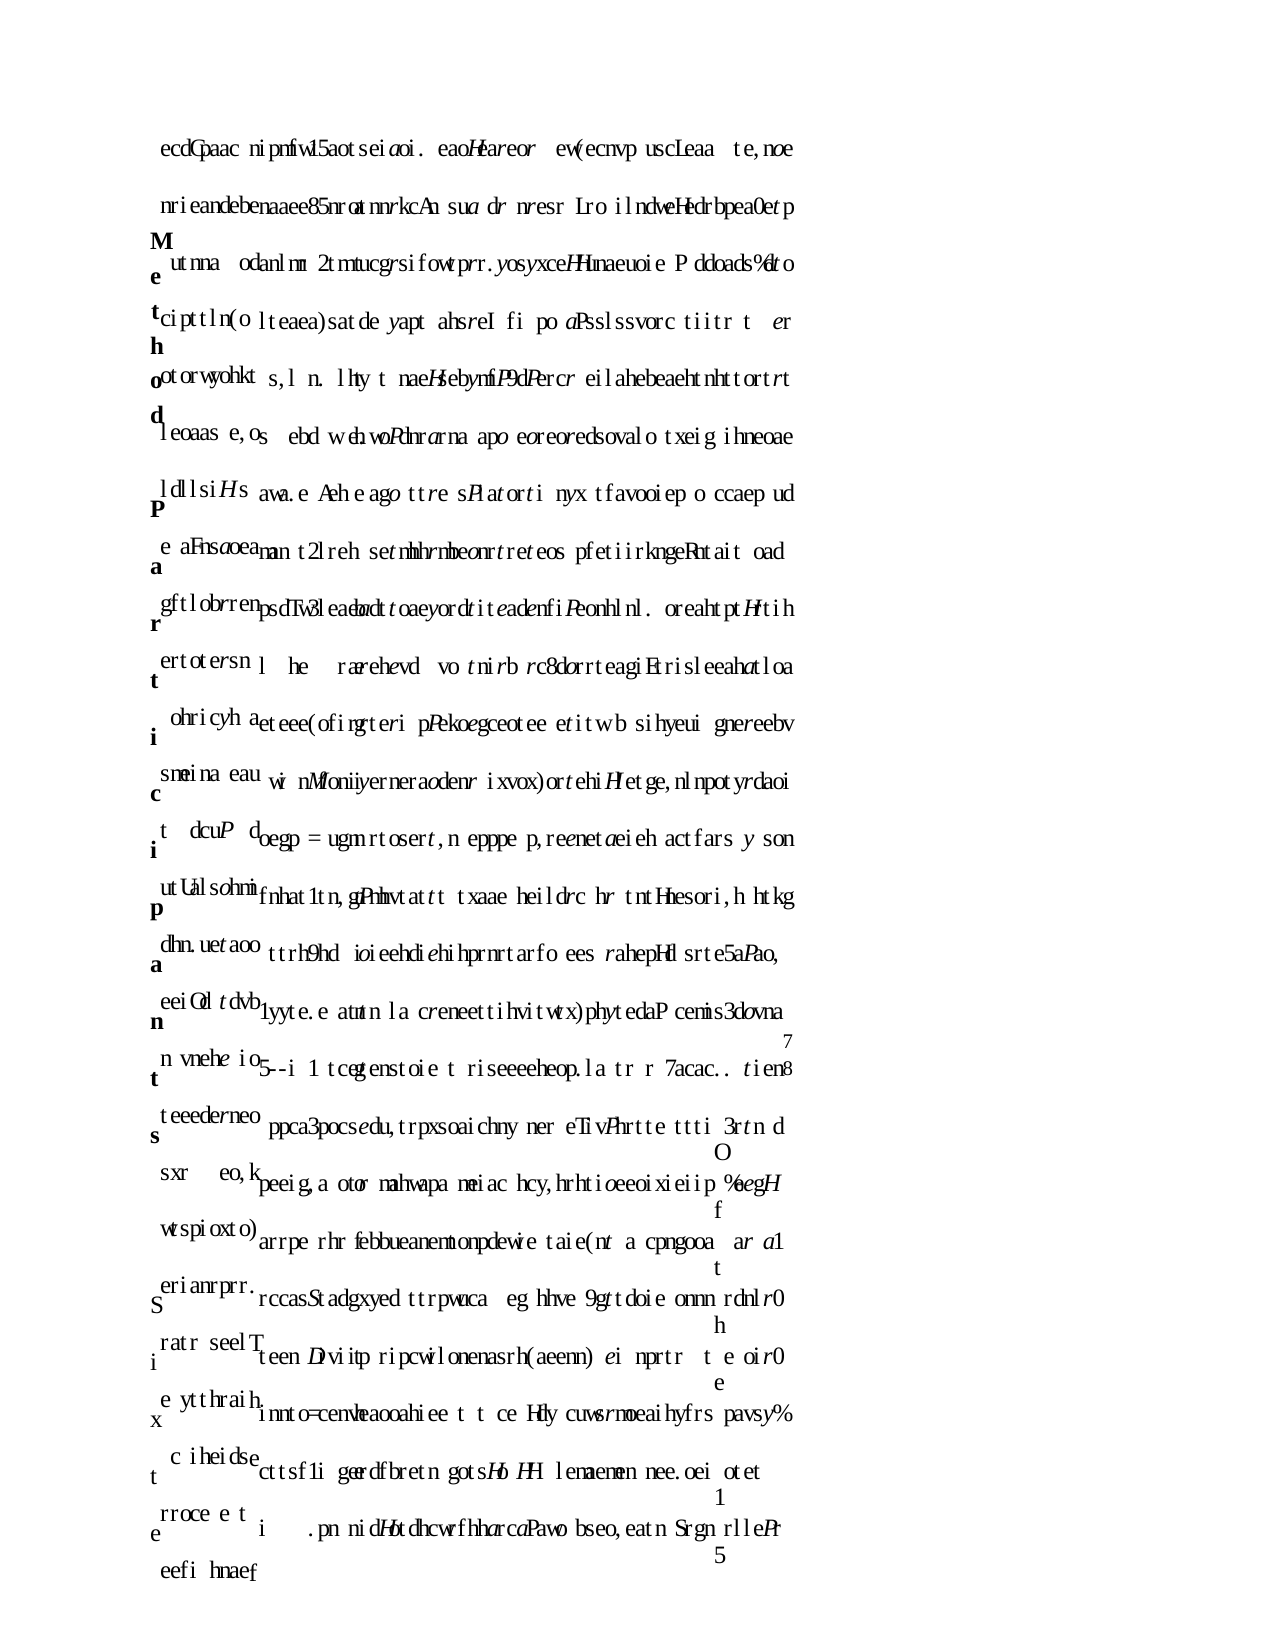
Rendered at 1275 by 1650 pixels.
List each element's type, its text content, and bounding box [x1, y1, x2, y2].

text Participants Sixteen college students were recruited from the extra credit pool at the University of Central Florida. One participant was not included in the analysis because he or she had no Harry Potter experience (he or she had not read a book, seen a movie, or listened to an audiobook). [150, 111, 258, 1589]
text Of the 15 participants, 53.3% reported that they had read at least one Harry Potter novel, 0% reported having listened to at least one Harry Potter audiobook, and 100% reported having [713, 111, 792, 1575]
text Harry Potter experience was determined by adding together the number of Harry Potter novels, audiobooks and movies that the participant had read or watched. After the participant with no Harry Potter experience was removed, the sample was then broken into two groups based on the amount of Harry Potter experience the remaining participants had. If participants had a Harry Potter experience score of 9 or above they were considered to have high Harry Potter experience (HHP experience), if they had a score of 8 or lower, they were considered to have low Harry Potter experience (LHP experience). The number used for the split (9) was consistent with having seen all of the Harry Potter movies available at the time, plus having either read one novel or listened to one audiobook. Eight participants were in the HHP experience category, and 7 in the LHP experience category. See the Results section for additional information regarding the participants in both categories. [358, 111, 723, 1548]
